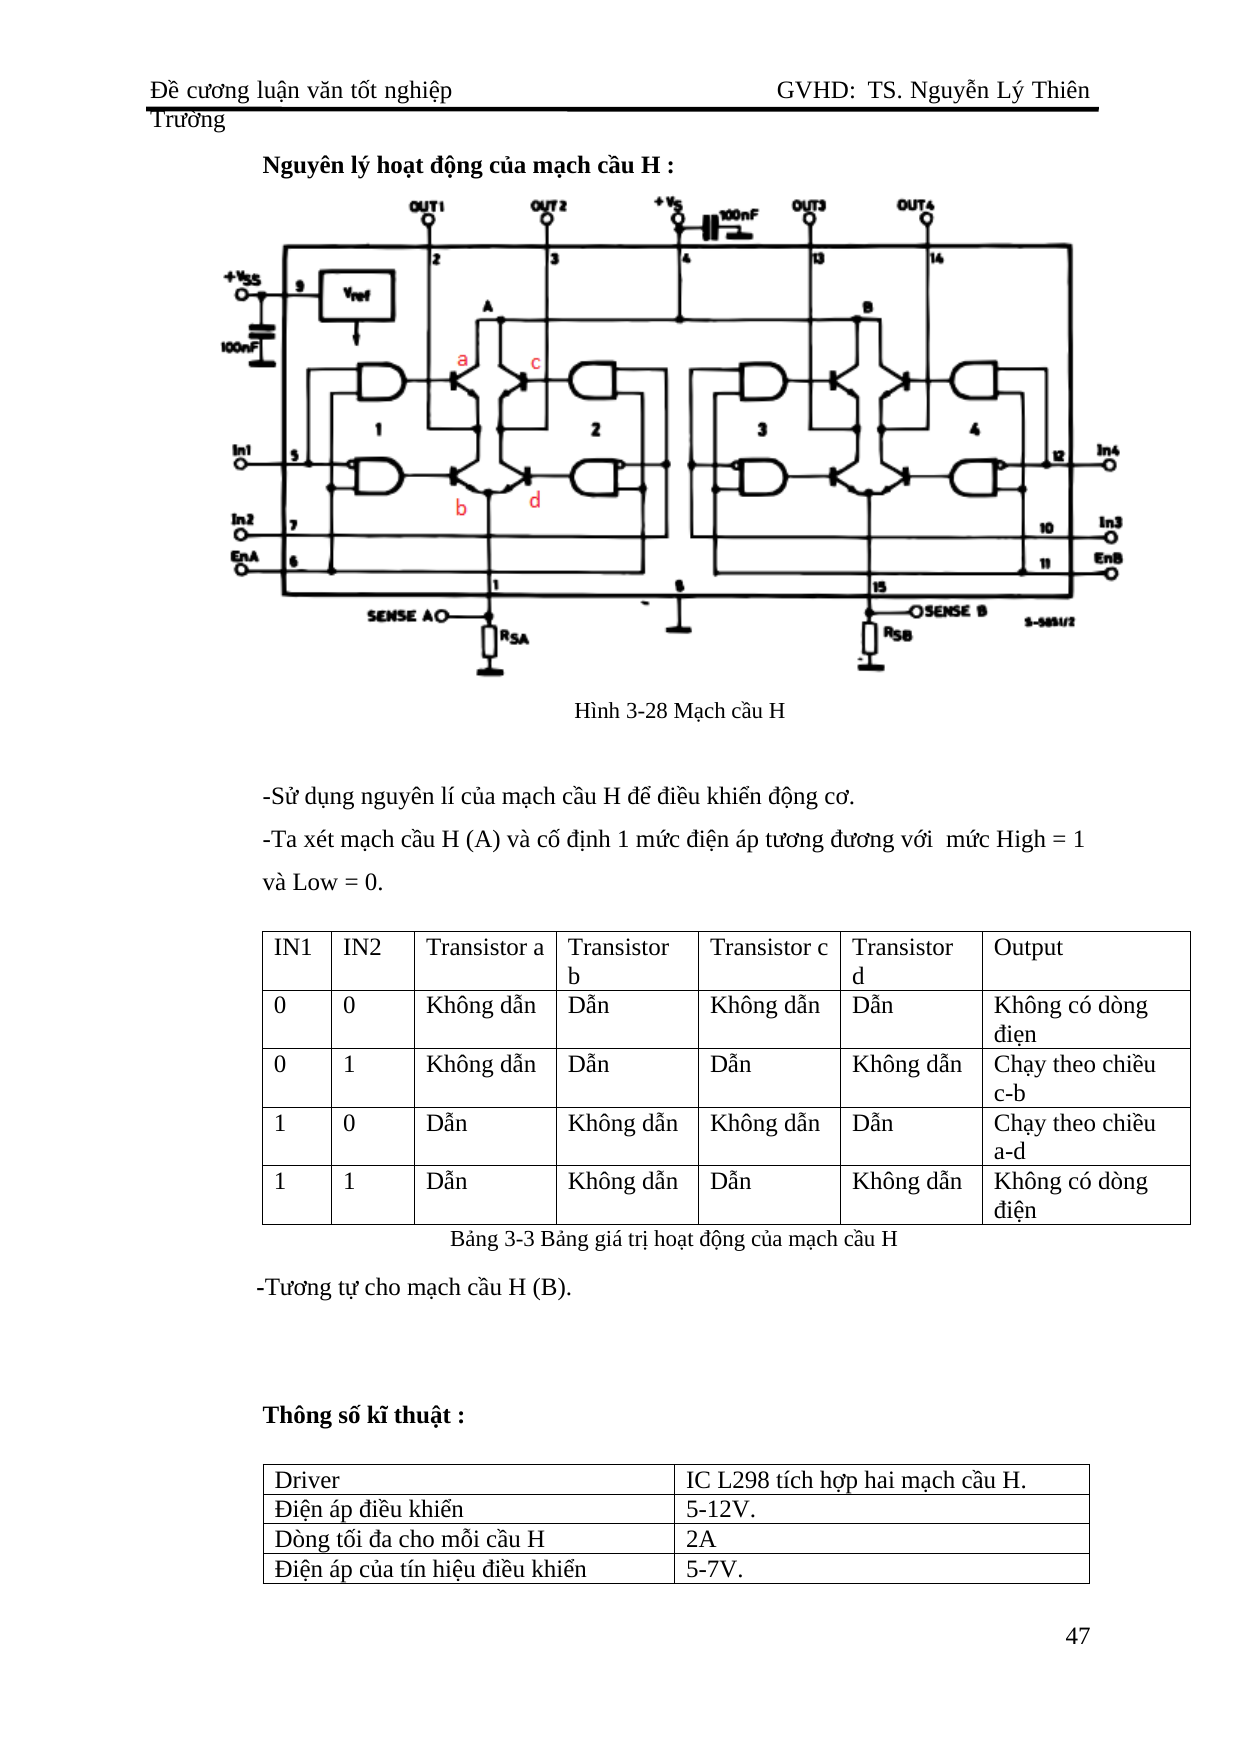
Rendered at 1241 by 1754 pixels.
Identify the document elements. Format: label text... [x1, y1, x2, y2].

list -Ta xét mạch cầu H (A) và cố định 1 mức điện áp tương đương với mức High = 1 và Low = 0. [262, 824, 1090, 896]
table_cell Không dẫn [415, 991, 556, 1048]
table_cell 0 [332, 991, 414, 1048]
table_header Transistor a [415, 932, 556, 989]
table_cell Không dẫn [699, 991, 840, 1048]
table_cell Không dẫn [557, 1108, 698, 1165]
table_header IN2 [332, 932, 414, 989]
table_cell Dẫn [415, 1108, 556, 1165]
table_cell Dẫn [841, 991, 982, 1048]
text -Tương tự cho mạch cầu H (B). [150, 1272, 1090, 1301]
table_cell Dòng tối đa cho mỗi cầu H [264, 1524, 674, 1553]
table_cell 1 [332, 1166, 414, 1224]
table_header IN1 [263, 932, 331, 989]
table_cell 5-12V. [675, 1495, 1089, 1523]
table_cell Dẫn [415, 1166, 556, 1224]
table_header Transistor c [699, 932, 840, 989]
table_cell Không dẫn [415, 1049, 556, 1107]
table_cell Không có dòng điện [983, 1166, 1190, 1224]
table_cell 1 [332, 1049, 414, 1107]
table_header Transistor b [557, 932, 698, 989]
table_cell Không dẫn [841, 1049, 982, 1107]
table_cell Chạy theo chiều c-b [983, 1049, 1190, 1107]
table_header Output [983, 932, 1190, 989]
table_cell Dẫn [699, 1166, 840, 1224]
table_cell Điện áp của tín hiệu điều khiển [264, 1554, 674, 1583]
table_cell 1 [263, 1108, 331, 1165]
table_header IC L298 tích hợp hai mạch cầu H. [675, 1465, 1089, 1493]
table_cell 0 [332, 1108, 414, 1165]
table_cell Không dẫn [841, 1166, 982, 1224]
table_cell 2A [675, 1524, 1089, 1553]
table_cell Dẫn [557, 991, 698, 1048]
table_cell 1 [263, 1166, 331, 1224]
table_header Driver [264, 1465, 674, 1493]
table_cell 0 [263, 991, 331, 1048]
list -Sử dụng nguyên lí của mạch cầu H để điều khiển động cơ. [225, 781, 1090, 809]
table_cell Dẫn [699, 1049, 840, 1107]
list Nguyên lý hoạt động của mạch cầu H : [262, 150, 1090, 179]
table_cell Dẫn [841, 1108, 982, 1165]
table_cell 0 [263, 1049, 331, 1107]
table_cell Không dẫn [557, 1166, 698, 1224]
table_cell Điện áp điều khiển [264, 1495, 674, 1523]
table_cell 5-7V. [675, 1554, 1089, 1583]
table_cell Không có dòng điẹn [983, 991, 1190, 1048]
table_cell Chạy theo chiều a-d [983, 1108, 1190, 1165]
table_header Transistor d [841, 932, 982, 989]
table_cell Không dẫn [699, 1108, 840, 1165]
text Thông số kĩ thuật : [262, 1400, 1090, 1428]
table_cell Dẫn [557, 1049, 698, 1107]
picture [219, 192, 1140, 688]
